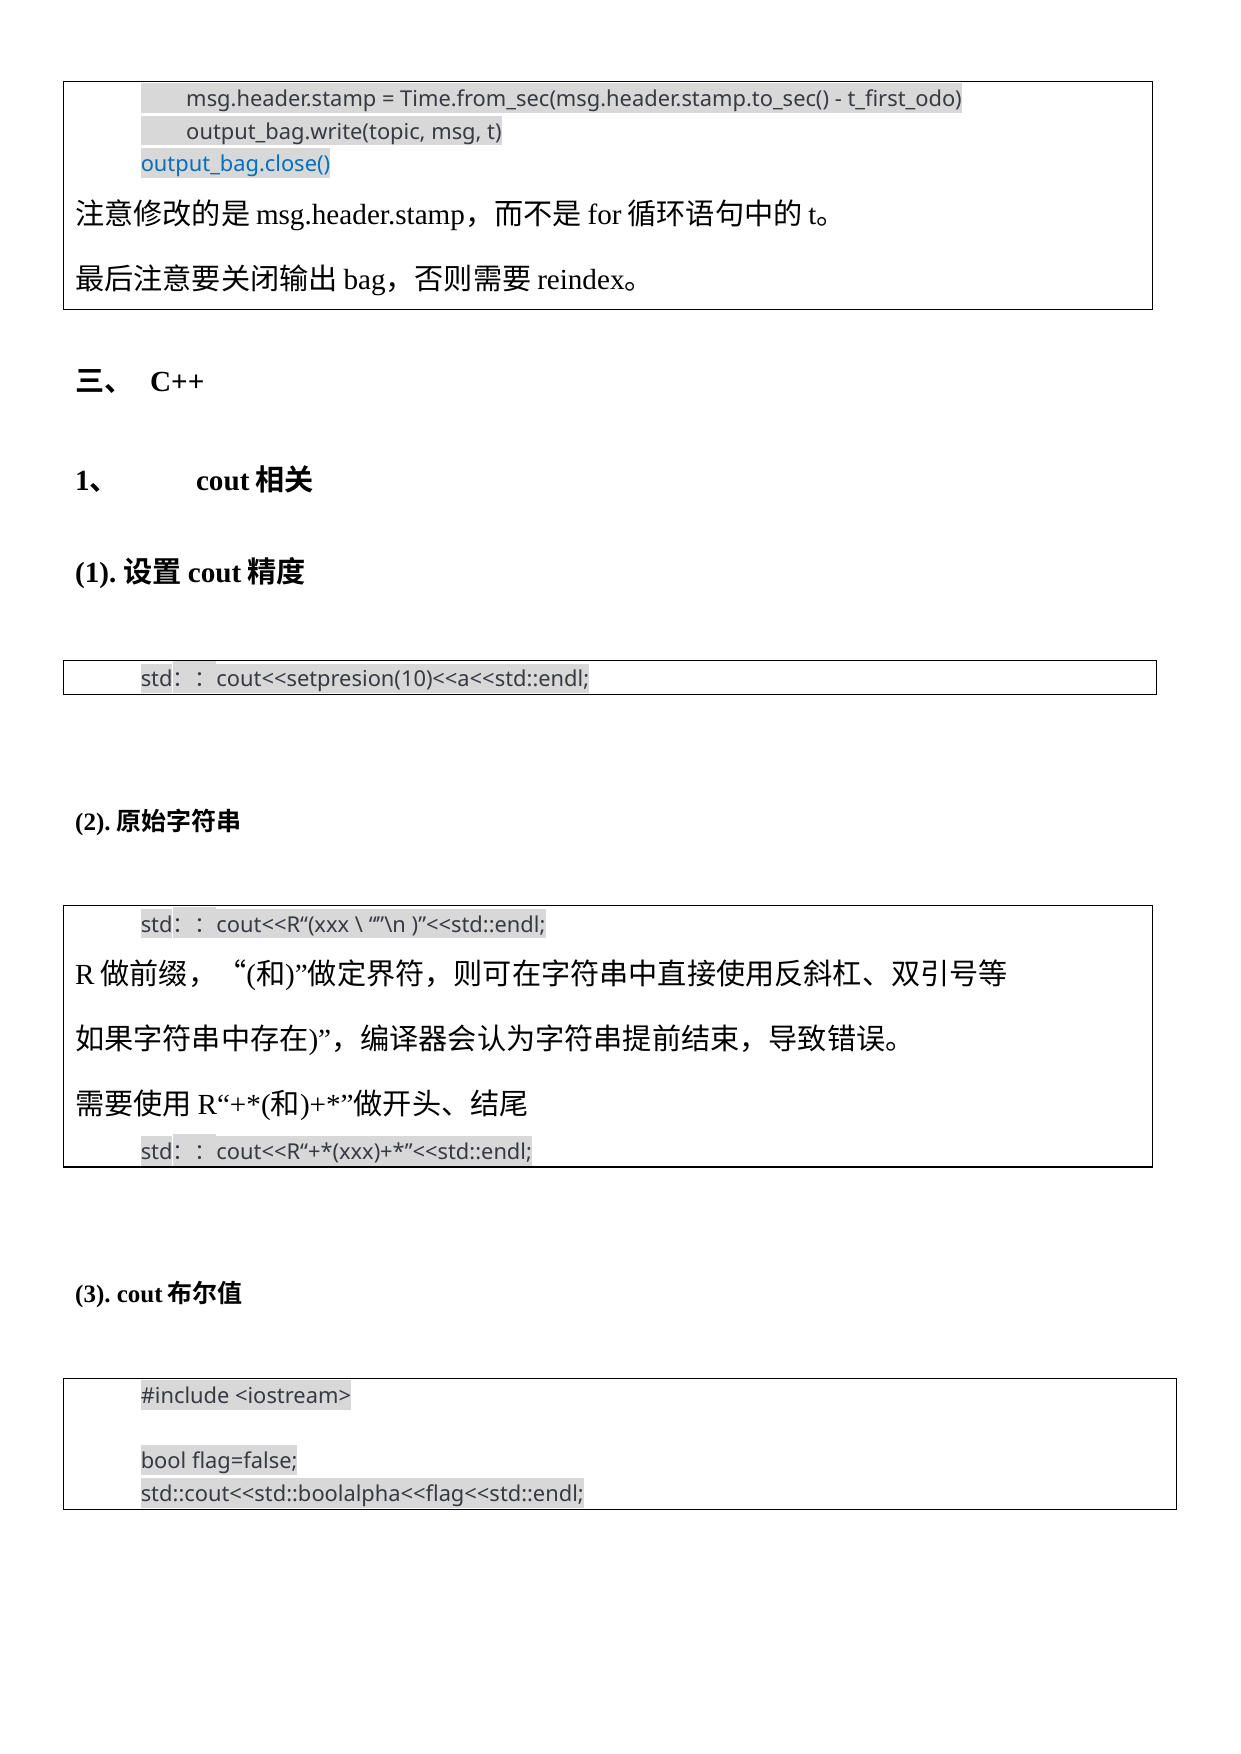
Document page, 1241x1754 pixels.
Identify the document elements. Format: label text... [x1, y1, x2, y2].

table_header std：：cout<<R“(xxx \ “”\n )”<<std::endl; R做前缀，“(和)”做定界符，则可在字符串中直接使用反斜杠、双引号等 如果字符串中存在)”，编译器会认为字符串提前结束，导致错误。 需要使用R“+*(和)+*”做开头、结尾 std：：cout<<R“+*(xxx)+*”<<std::endl; [64, 906, 1152, 1166]
subtitle (1). 设置cout精度 [75, 537, 1165, 602]
subtitle C++ [75, 346, 1165, 411]
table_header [64, 82, 1152, 309]
subtitle cout相关 [75, 445, 1165, 510]
table_header std：：cout<<setpresion(10)<<a<<std::endl; [64, 661, 1156, 694]
table_header #include <iostream> bool flag=false; std::cout<<std::boolalpha<<flag<<std::endl; [64, 1379, 1176, 1509]
subtitle (3). cout布尔值 [75, 1259, 1165, 1324]
subtitle (2). 原始字符串 [75, 787, 1165, 852]
